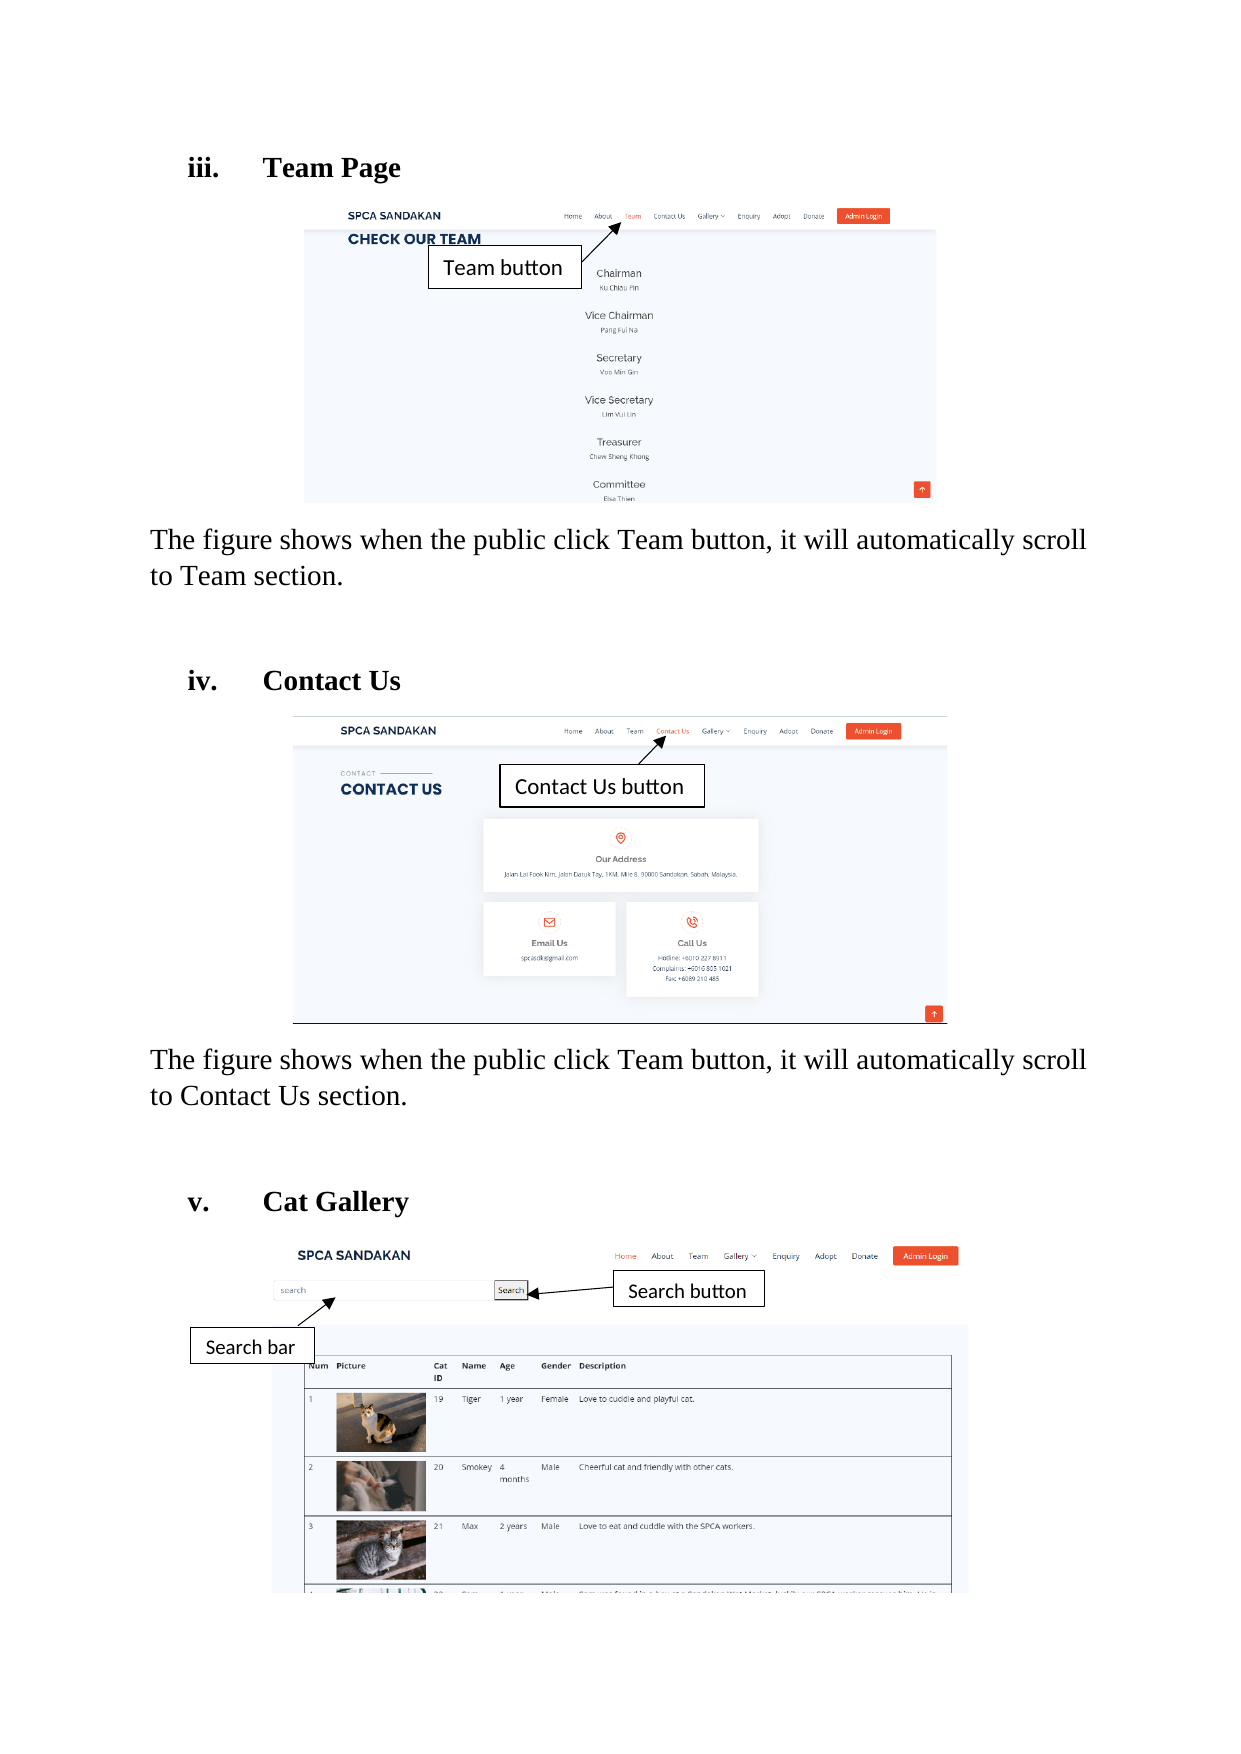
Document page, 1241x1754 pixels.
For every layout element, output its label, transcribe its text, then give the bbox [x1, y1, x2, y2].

text The figure shows when the public click Team button, it will automatically scroll to Contact Us section. [150, 1042, 1090, 1112]
list Team Page [187, 150, 1090, 183]
picture [292, 716, 948, 1024]
list Cat Gallery [187, 1184, 1090, 1217]
picture [271, 1236, 969, 1593]
list Contact Us [187, 663, 1090, 697]
text The figure shows when the public click Team button, it will automatically scroll to Team section. [150, 522, 1090, 591]
picture [303, 202, 937, 503]
